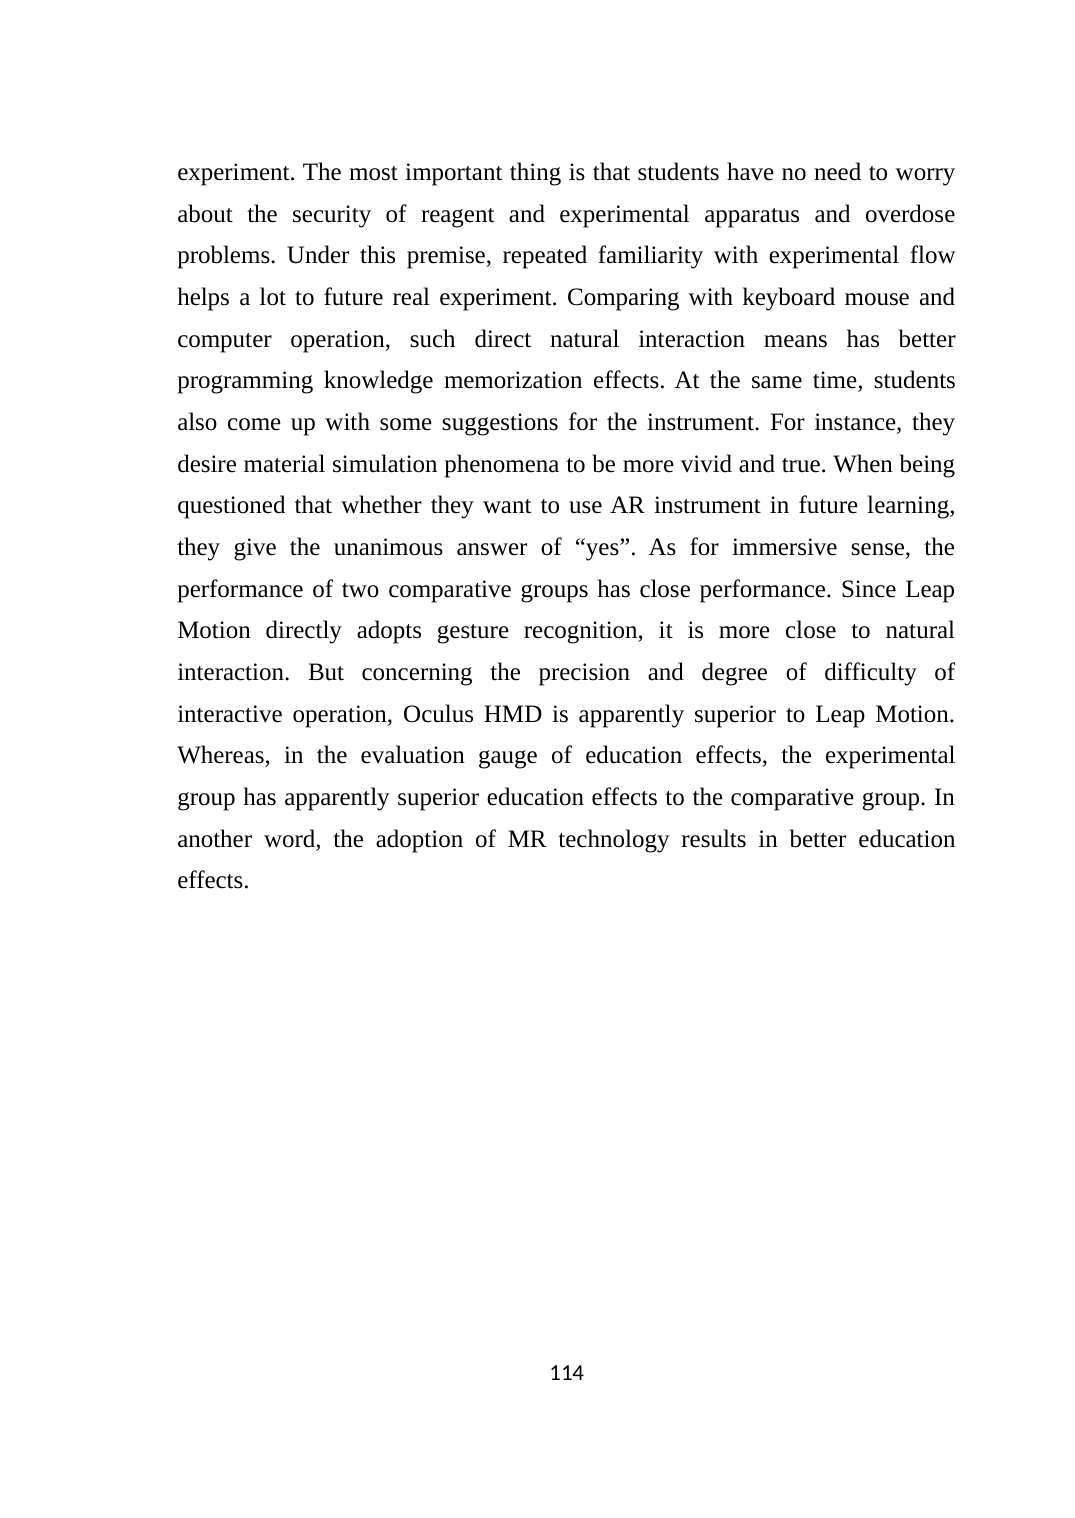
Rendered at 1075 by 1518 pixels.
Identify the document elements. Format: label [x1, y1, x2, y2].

text [177, 147, 956, 897]
